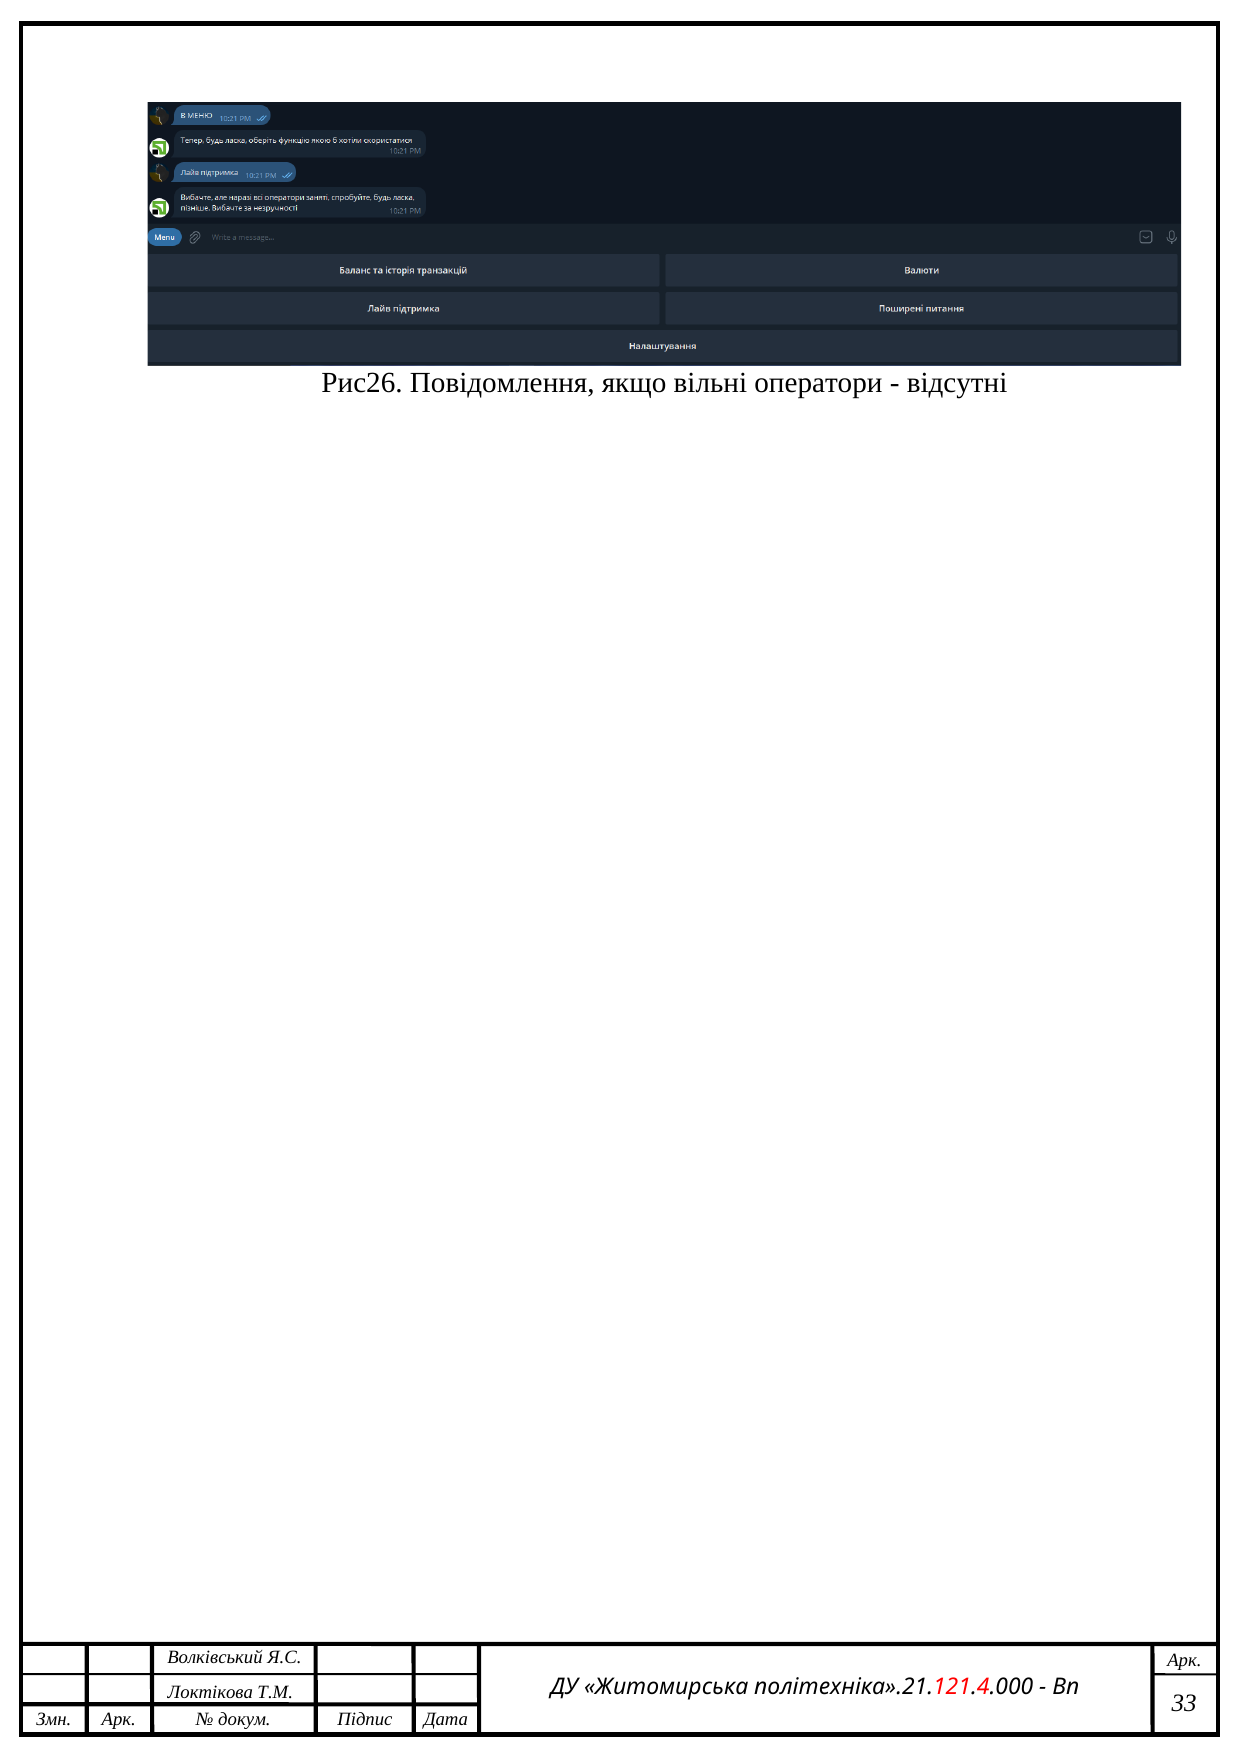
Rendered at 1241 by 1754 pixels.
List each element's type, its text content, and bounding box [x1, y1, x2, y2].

picture [147, 102, 1182, 366]
text Рис26. Повідомлення, якщо вільні оператори - відсутні [148, 366, 1181, 399]
